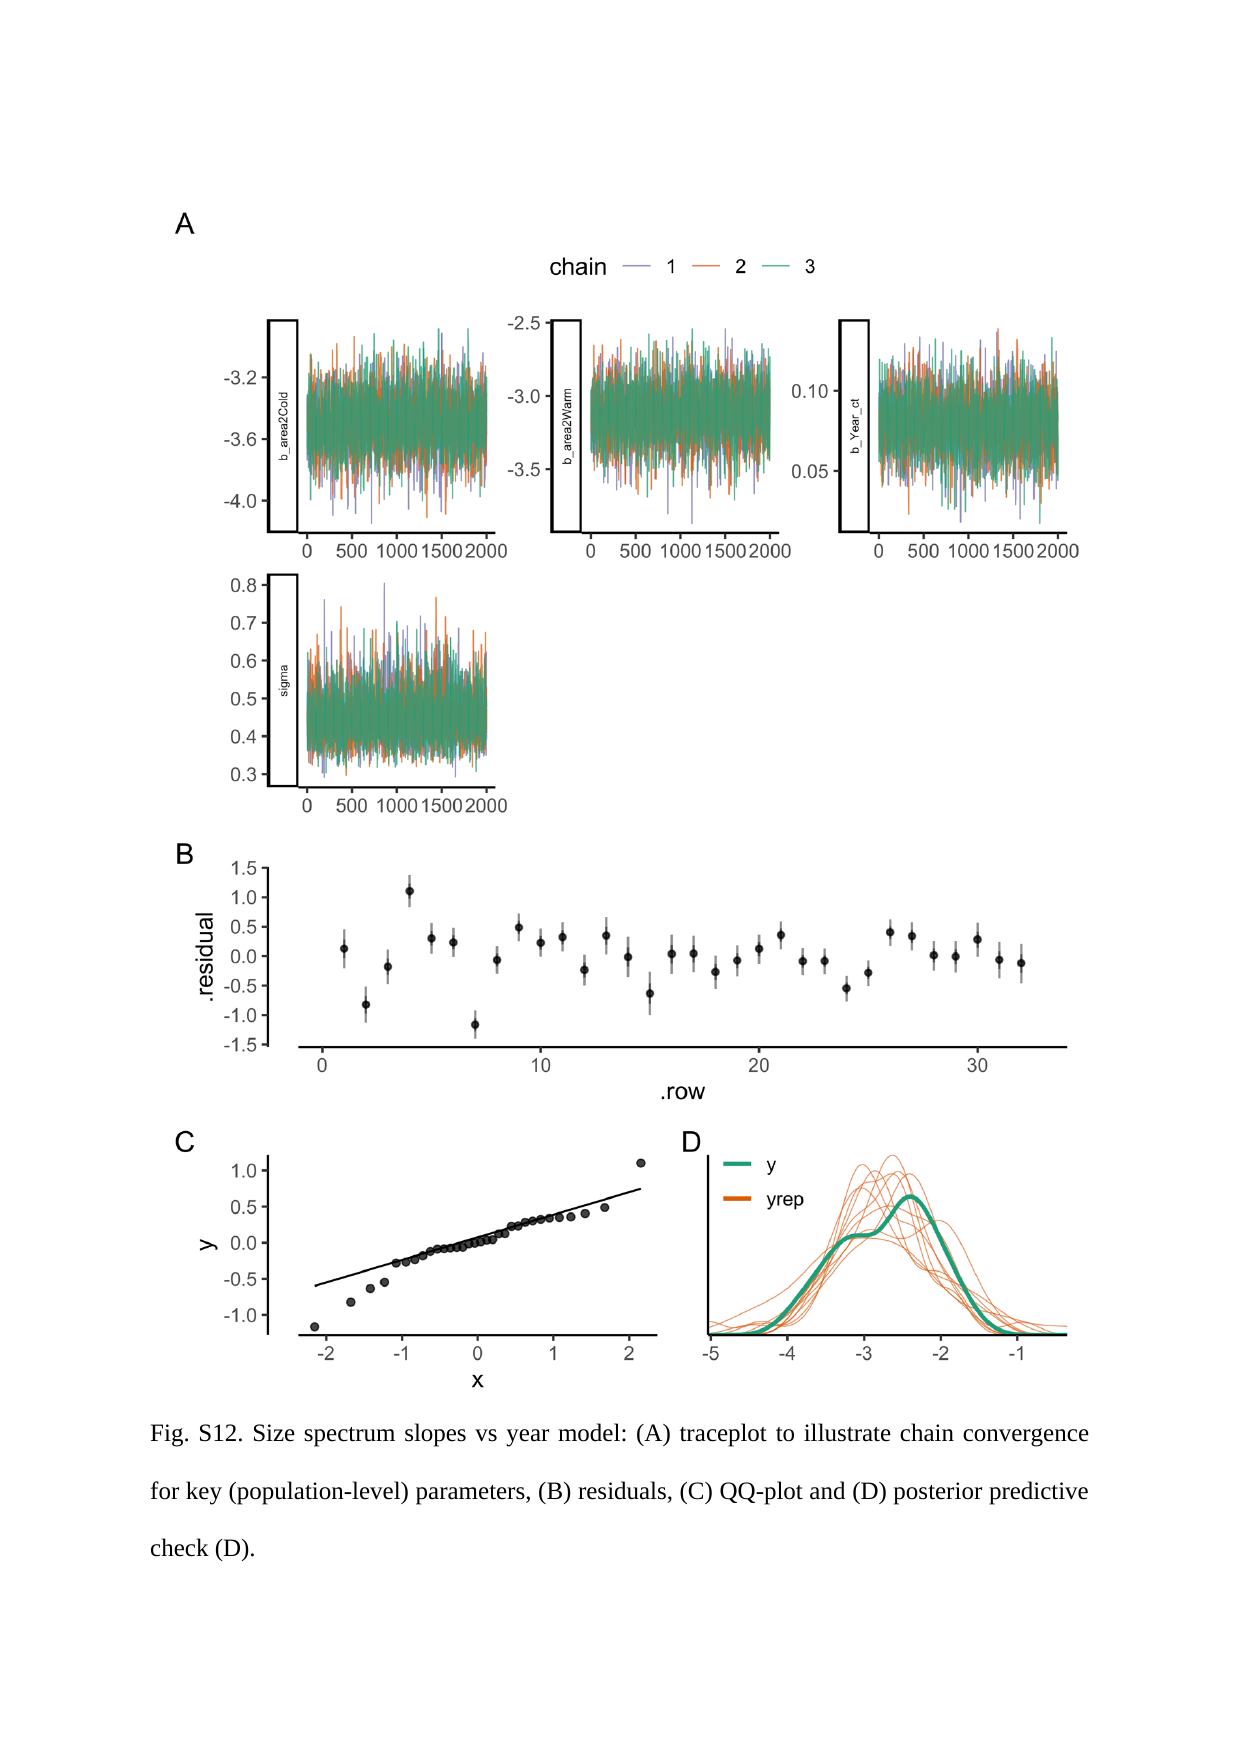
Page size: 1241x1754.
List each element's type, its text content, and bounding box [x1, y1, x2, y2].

picture [150, 207, 1091, 1390]
text Fig. S12. Size spectrum slopes vs year model: (A) traceplot to illustrate chain convergence for key (population-level) parameters, (B) residuals, (C) QQ-plot and (D) posterior predictive check (D). [150, 1418, 1090, 1562]
